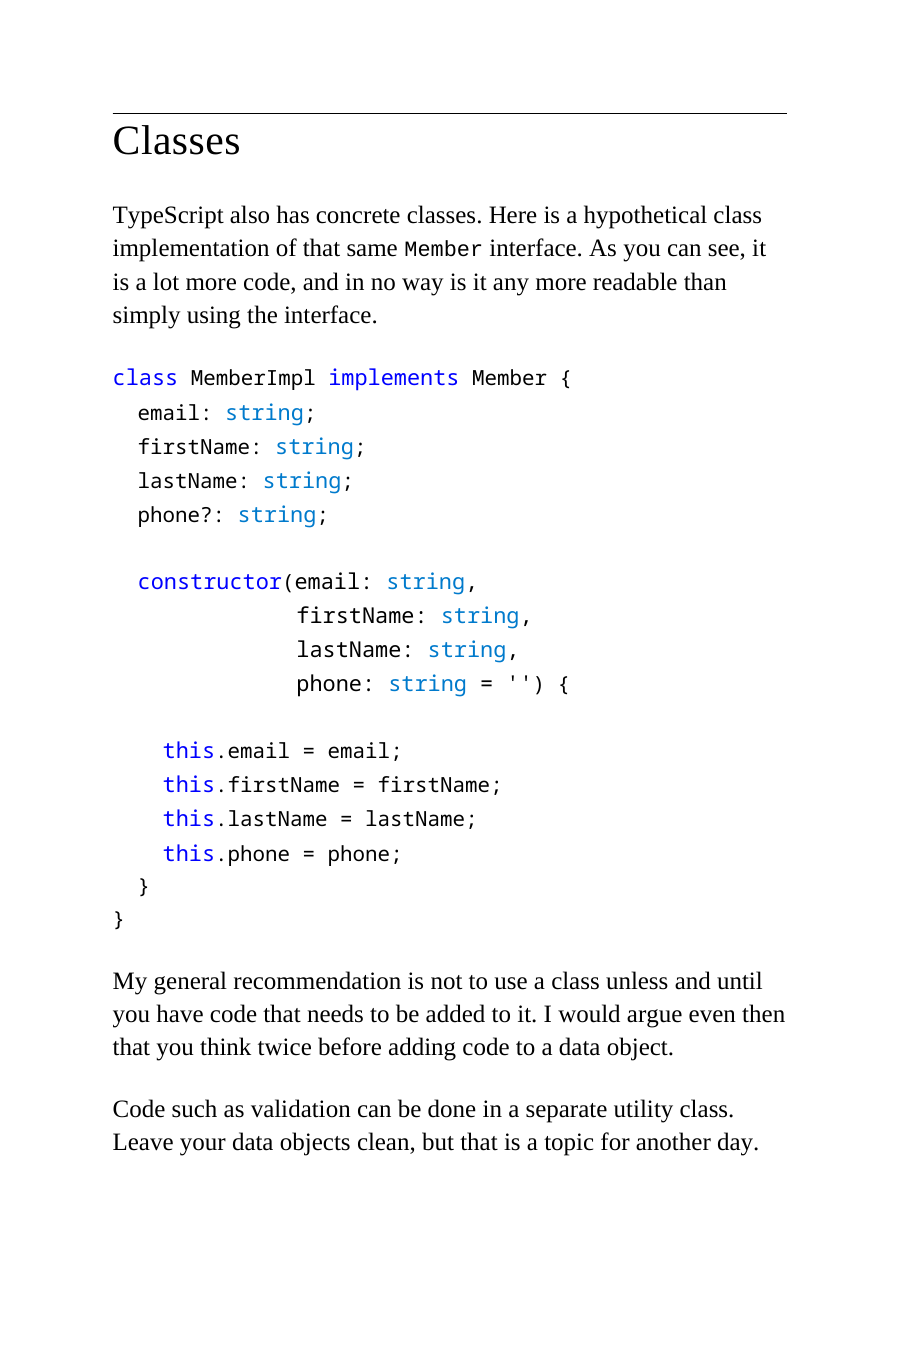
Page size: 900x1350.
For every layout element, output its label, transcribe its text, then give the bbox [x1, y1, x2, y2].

text this.phone = phone; [112, 837, 787, 867]
text firstName: string, [112, 600, 787, 630]
text this.email = email; [112, 735, 787, 765]
text My general recommendation is not to use a class unless and until you have code that needs to be added to it. I would argue even then that you think twice before adding code to a data object. [112, 966, 787, 1061]
text Code such as validation can be done in a separate utility class. Leave your data objects clean, but that is a topic for another day. [112, 1094, 787, 1156]
text this.lastName = lastName; [112, 803, 787, 833]
text firstName: string; [112, 431, 787, 460]
text phone?: string; [112, 499, 787, 529]
text phone: string = '') { [112, 668, 787, 698]
text lastName: string; [112, 465, 787, 494]
text } [112, 872, 787, 900]
text TypeScript also has concrete classes. Here is a hypothetical class implementation of that same Member interface. As you can see, it is a lot more code, and in no way is it any more readable than simply using the interface. [112, 200, 787, 329]
text lastName: string, [112, 634, 787, 664]
text } [112, 904, 787, 933]
text this.firstName = firstName; [112, 769, 787, 799]
text email: string; [112, 396, 787, 426]
text class MemberImpl implements Member { [112, 362, 787, 392]
subtitle Classes [112, 114, 787, 163]
text constructor(email: string, [112, 566, 787, 596]
